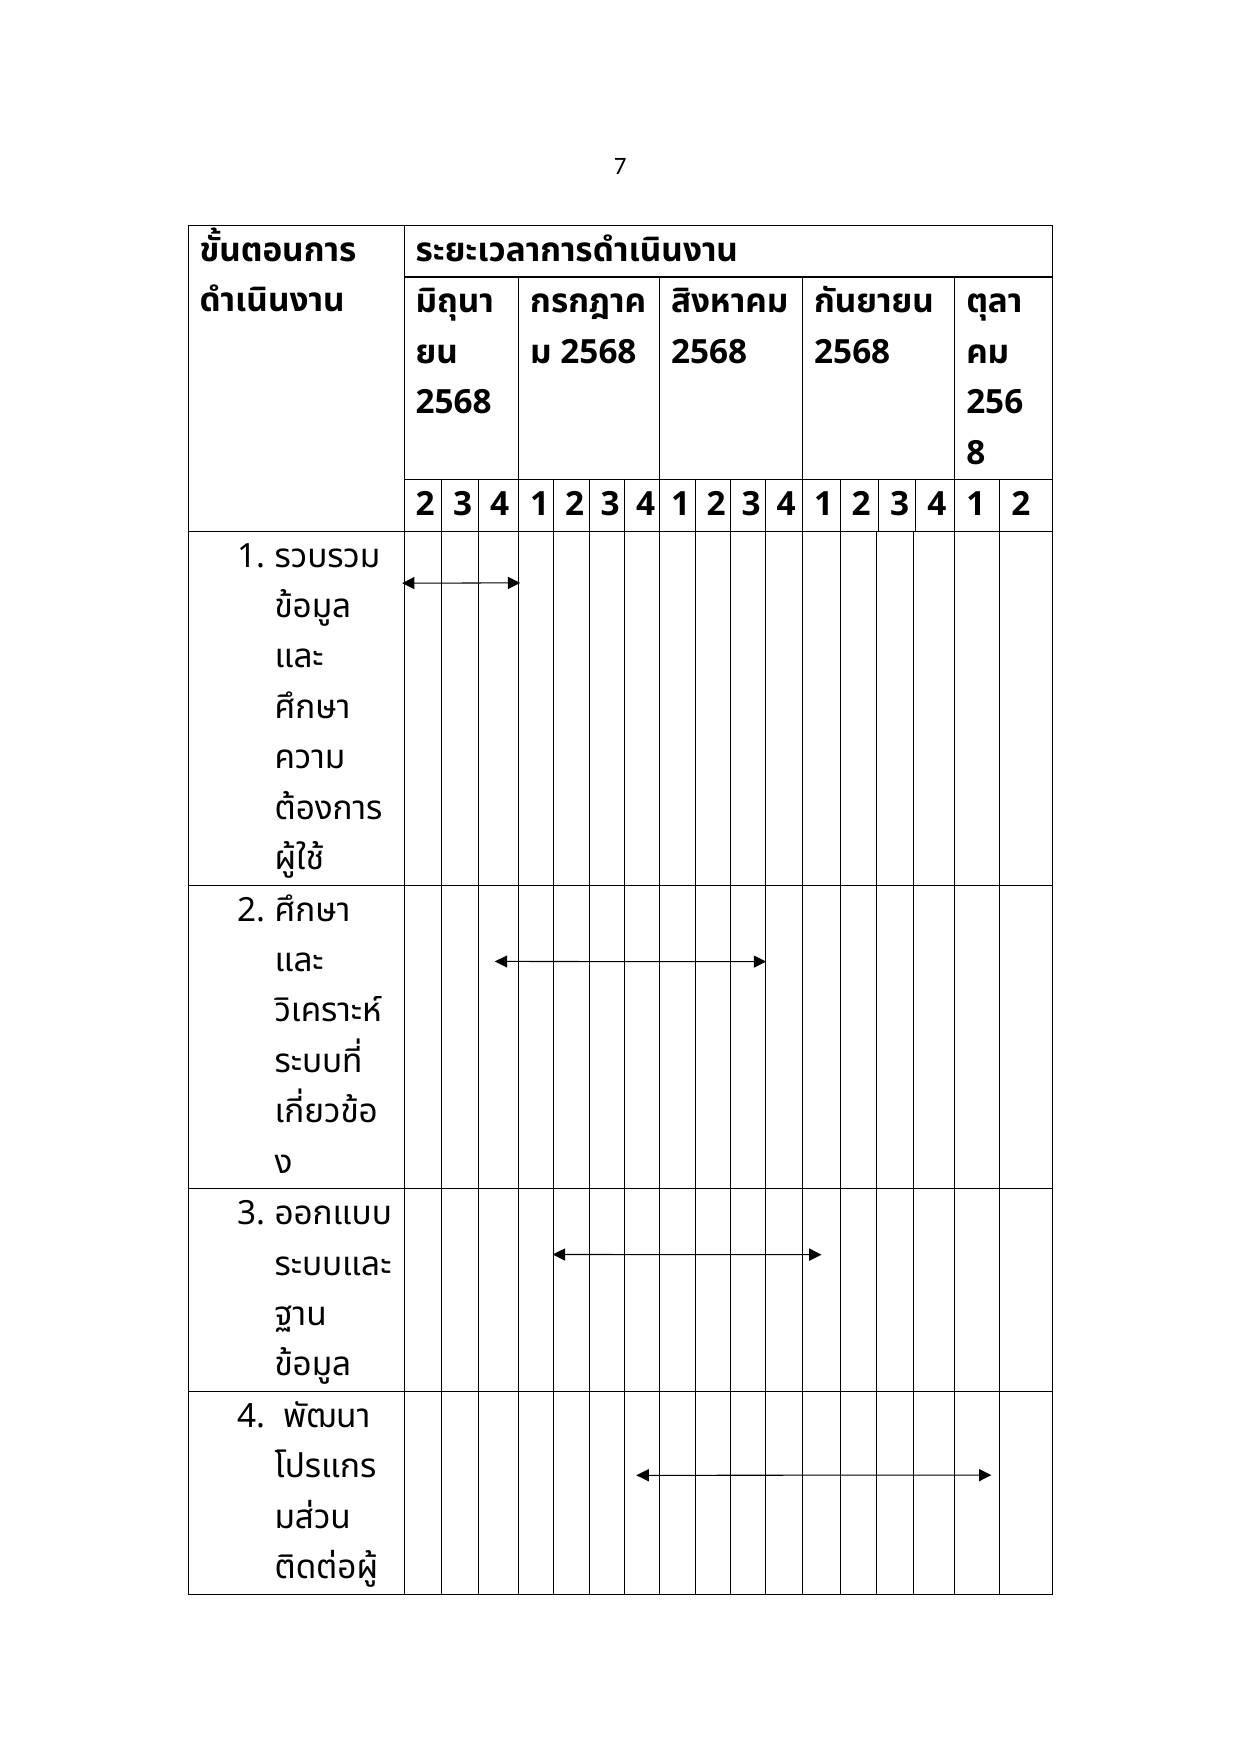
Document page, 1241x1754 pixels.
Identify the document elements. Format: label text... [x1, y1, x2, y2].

table_cell [766, 1189, 802, 1254]
table_cell [914, 1392, 954, 1474]
table_cell [841, 886, 876, 1188]
table_cell [696, 1392, 730, 1474]
table_cell [554, 1189, 589, 1253]
table_cell [479, 532, 518, 582]
table_cell [877, 1189, 913, 1391]
table_cell [554, 532, 589, 884]
table_cell [696, 532, 730, 884]
table_cell [696, 963, 730, 1188]
table_cell [955, 886, 999, 1188]
table_cell [803, 1189, 840, 1391]
table_cell [731, 532, 765, 884]
table_cell [479, 1189, 518, 1391]
table_cell [479, 584, 518, 884]
table_cell 4 [479, 480, 518, 531]
table_cell [479, 1392, 518, 1593]
table_cell [766, 1392, 802, 1474]
table_cell [731, 1476, 765, 1593]
table_cell 1 [955, 480, 999, 531]
table_cell [519, 962, 553, 1188]
table_cell [731, 1256, 765, 1391]
table_cell [766, 532, 802, 884]
table_cell 4 [766, 480, 802, 531]
table_cell [554, 886, 589, 961]
table_cell มิถุนายน 2568 [405, 278, 518, 479]
table_cell [405, 1189, 441, 1391]
table_cell 1 [660, 480, 695, 531]
table_cell [660, 1476, 695, 1593]
table_cell [841, 532, 876, 884]
table_cell 4 [625, 480, 659, 531]
table_cell [841, 1189, 876, 1391]
table_cell [766, 886, 802, 1188]
table_cell [660, 1256, 695, 1391]
table_cell [590, 1392, 624, 1593]
table_header ระยะเวลาการดำเนินงาน [405, 226, 1052, 276]
table_cell [625, 1189, 659, 1254]
table_cell [877, 1476, 913, 1593]
table_cell กรกฎาคม 2568 [519, 278, 659, 479]
table_cell [731, 1392, 765, 1474]
table_cell 4 [916, 480, 954, 531]
table_cell [590, 1189, 624, 1254]
table_cell สิงหาคม 2568 [660, 278, 802, 479]
table_cell [1000, 1189, 1052, 1391]
table_header ขั้นตอนการดำเนินงาน [189, 226, 404, 531]
table_cell [731, 1189, 765, 1254]
table_cell [803, 886, 840, 1188]
table_cell [841, 1476, 876, 1593]
table_cell [442, 584, 478, 884]
table_cell [696, 886, 730, 961]
table_cell [405, 532, 441, 582]
table_cell [955, 1189, 999, 1391]
table_cell [590, 963, 624, 1188]
table_cell รวบรวมข้อมูลและศึกษาความต้องการผู้ใช้ [189, 532, 404, 884]
table_cell [914, 886, 954, 1188]
table_cell 1 [519, 480, 553, 531]
table_cell 3 [879, 480, 915, 531]
table_cell [519, 1189, 553, 1391]
table_cell [660, 1392, 695, 1474]
table_cell 1 [803, 480, 840, 531]
table_cell [696, 1476, 730, 1593]
table_cell [442, 886, 478, 1188]
table_cell [955, 1392, 999, 1593]
table_cell [590, 532, 624, 884]
table_cell [877, 1392, 913, 1474]
table_cell [877, 886, 913, 1188]
table_cell [914, 532, 954, 884]
table_cell กันยายน 2568 [803, 278, 954, 479]
table_cell [625, 532, 659, 884]
table_cell ออกแบบระบบและฐานข้อมูล [189, 1189, 404, 1391]
table_cell [731, 886, 765, 961]
table_cell [696, 1256, 730, 1391]
table_cell [1000, 886, 1052, 1188]
table_cell [479, 886, 518, 1188]
table_cell [914, 1476, 954, 1593]
table_cell ตุลาคม 2568 [955, 278, 1052, 479]
table_cell [554, 963, 589, 1188]
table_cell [189, 1392, 404, 1593]
table_cell [803, 532, 840, 884]
table_cell [625, 963, 659, 1188]
table_cell [405, 584, 441, 884]
table_cell [1000, 532, 1052, 884]
table_cell 3 [731, 480, 765, 531]
table_cell [554, 1256, 589, 1391]
table_cell 3 [590, 480, 624, 531]
table_cell [625, 1256, 659, 1391]
table_cell [660, 886, 695, 961]
table_cell [519, 1392, 553, 1593]
table_cell [442, 532, 478, 582]
table_cell [590, 1256, 624, 1391]
table_cell [696, 1189, 730, 1254]
table_cell 2 [1000, 480, 1052, 531]
table_cell 3 [442, 480, 478, 531]
table_cell 2 [696, 480, 730, 531]
table_cell 2 [405, 480, 441, 531]
table_cell [660, 532, 695, 884]
table_cell [442, 1392, 478, 1593]
table_cell [660, 1189, 695, 1254]
table_cell [554, 1392, 589, 1593]
table_cell [766, 1476, 802, 1593]
table_cell [442, 1189, 478, 1391]
table_cell [660, 963, 695, 1188]
table_cell [766, 1256, 802, 1391]
table_cell [405, 1392, 441, 1593]
table_cell [625, 1392, 659, 1593]
table_cell 2 [841, 480, 878, 531]
table_cell [731, 963, 765, 1188]
table_cell [803, 1392, 840, 1474]
table_cell [914, 1189, 954, 1391]
table_cell [1000, 1392, 1052, 1593]
table_cell 2 [554, 480, 589, 531]
table_cell [519, 532, 553, 884]
table_cell ศึกษาและวิเคราะห์ระบบที่เกี่ยวข้อง [189, 886, 404, 1188]
table_cell [625, 886, 659, 961]
table_cell [841, 1392, 876, 1474]
table_cell [955, 532, 999, 884]
table_cell [803, 1476, 840, 1593]
table_cell [877, 532, 913, 884]
table_cell [519, 886, 553, 960]
table_cell [405, 886, 441, 1188]
table_cell [590, 886, 624, 961]
